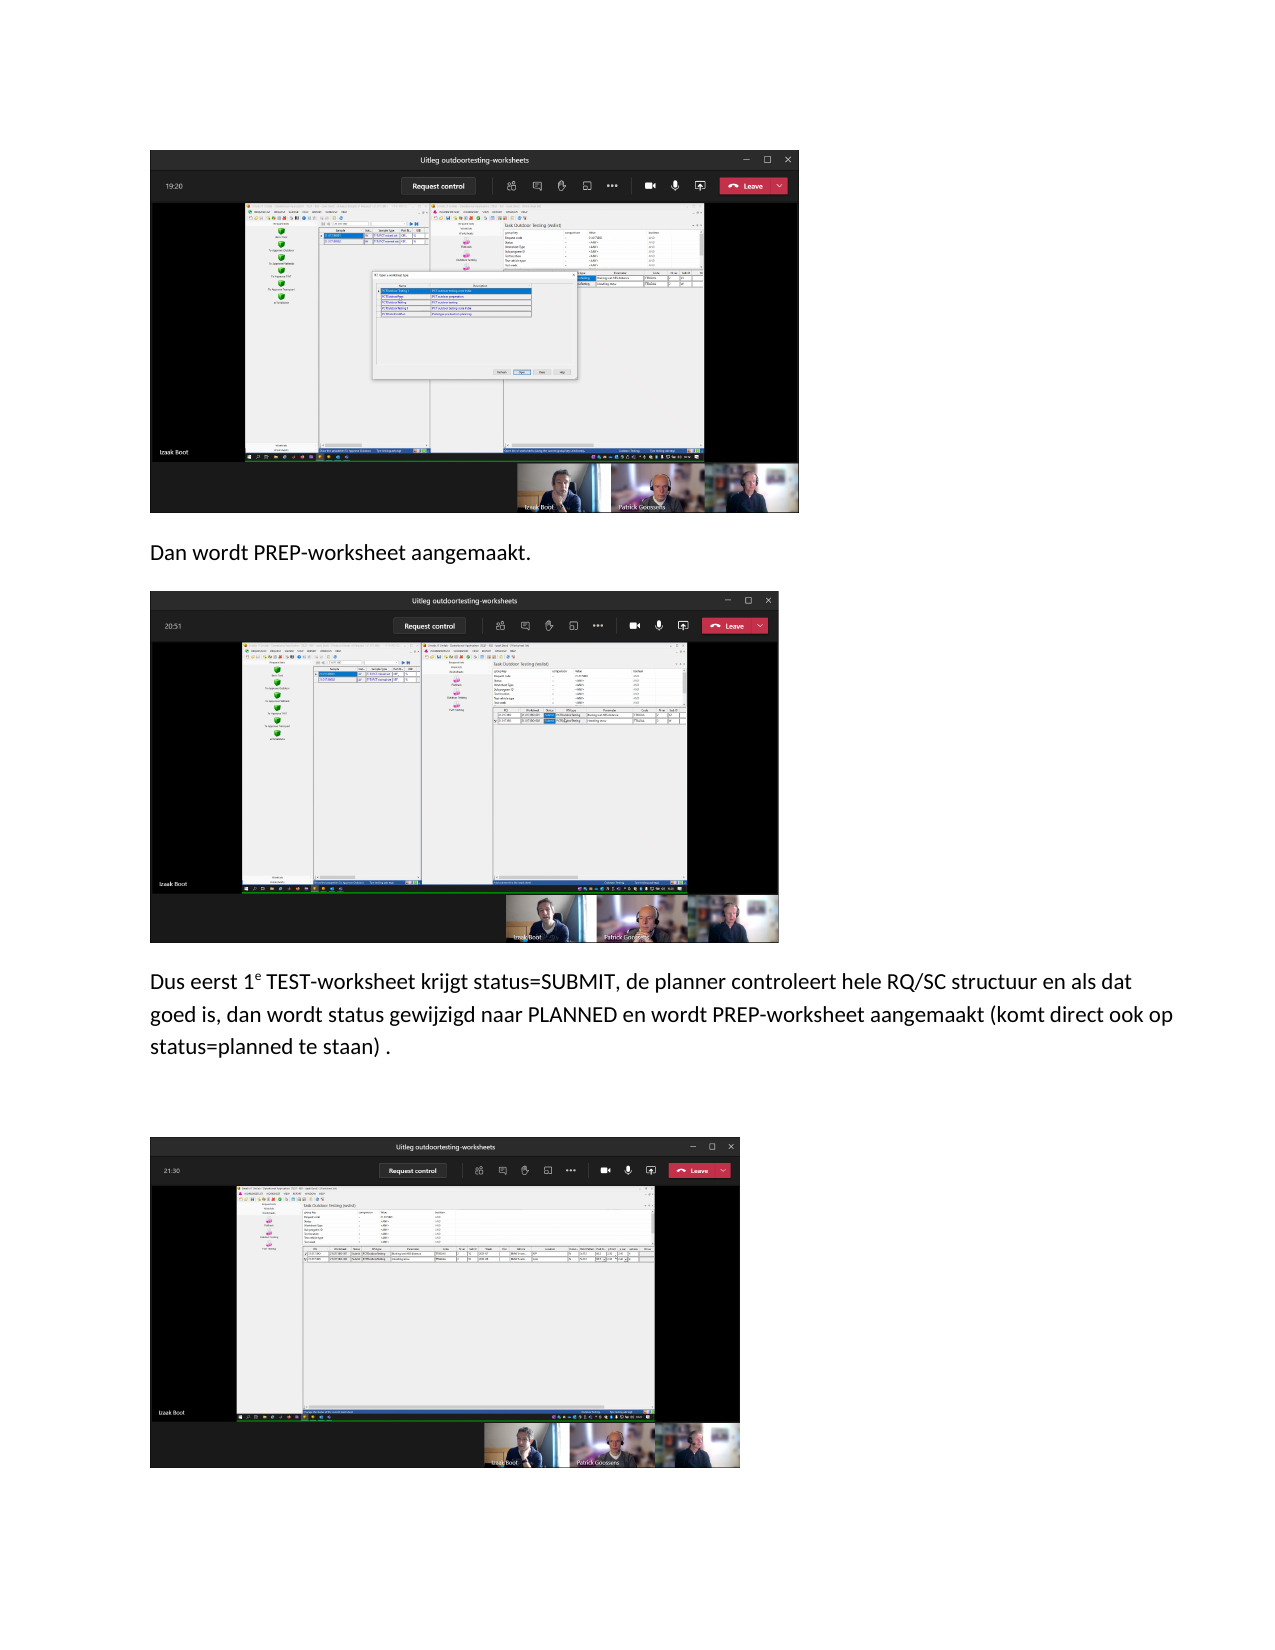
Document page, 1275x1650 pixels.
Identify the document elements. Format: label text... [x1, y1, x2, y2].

text Dan wordt PREP-worksheet aangemaakt. [150, 538, 1184, 566]
picture [150, 1137, 740, 1468]
picture [150, 150, 799, 513]
text Dus eerst 1e TEST-worksheet krijgt status=SUBMIT, de planner controleert hele RQ/SC structuur en als dat goed is, dan wordt status gewijzigd naar PLANNED en wordt PREP-worksheet aangemaakt (komt direct ook op status=planned te staan) . [150, 967, 1184, 1060]
picture [150, 591, 779, 943]
